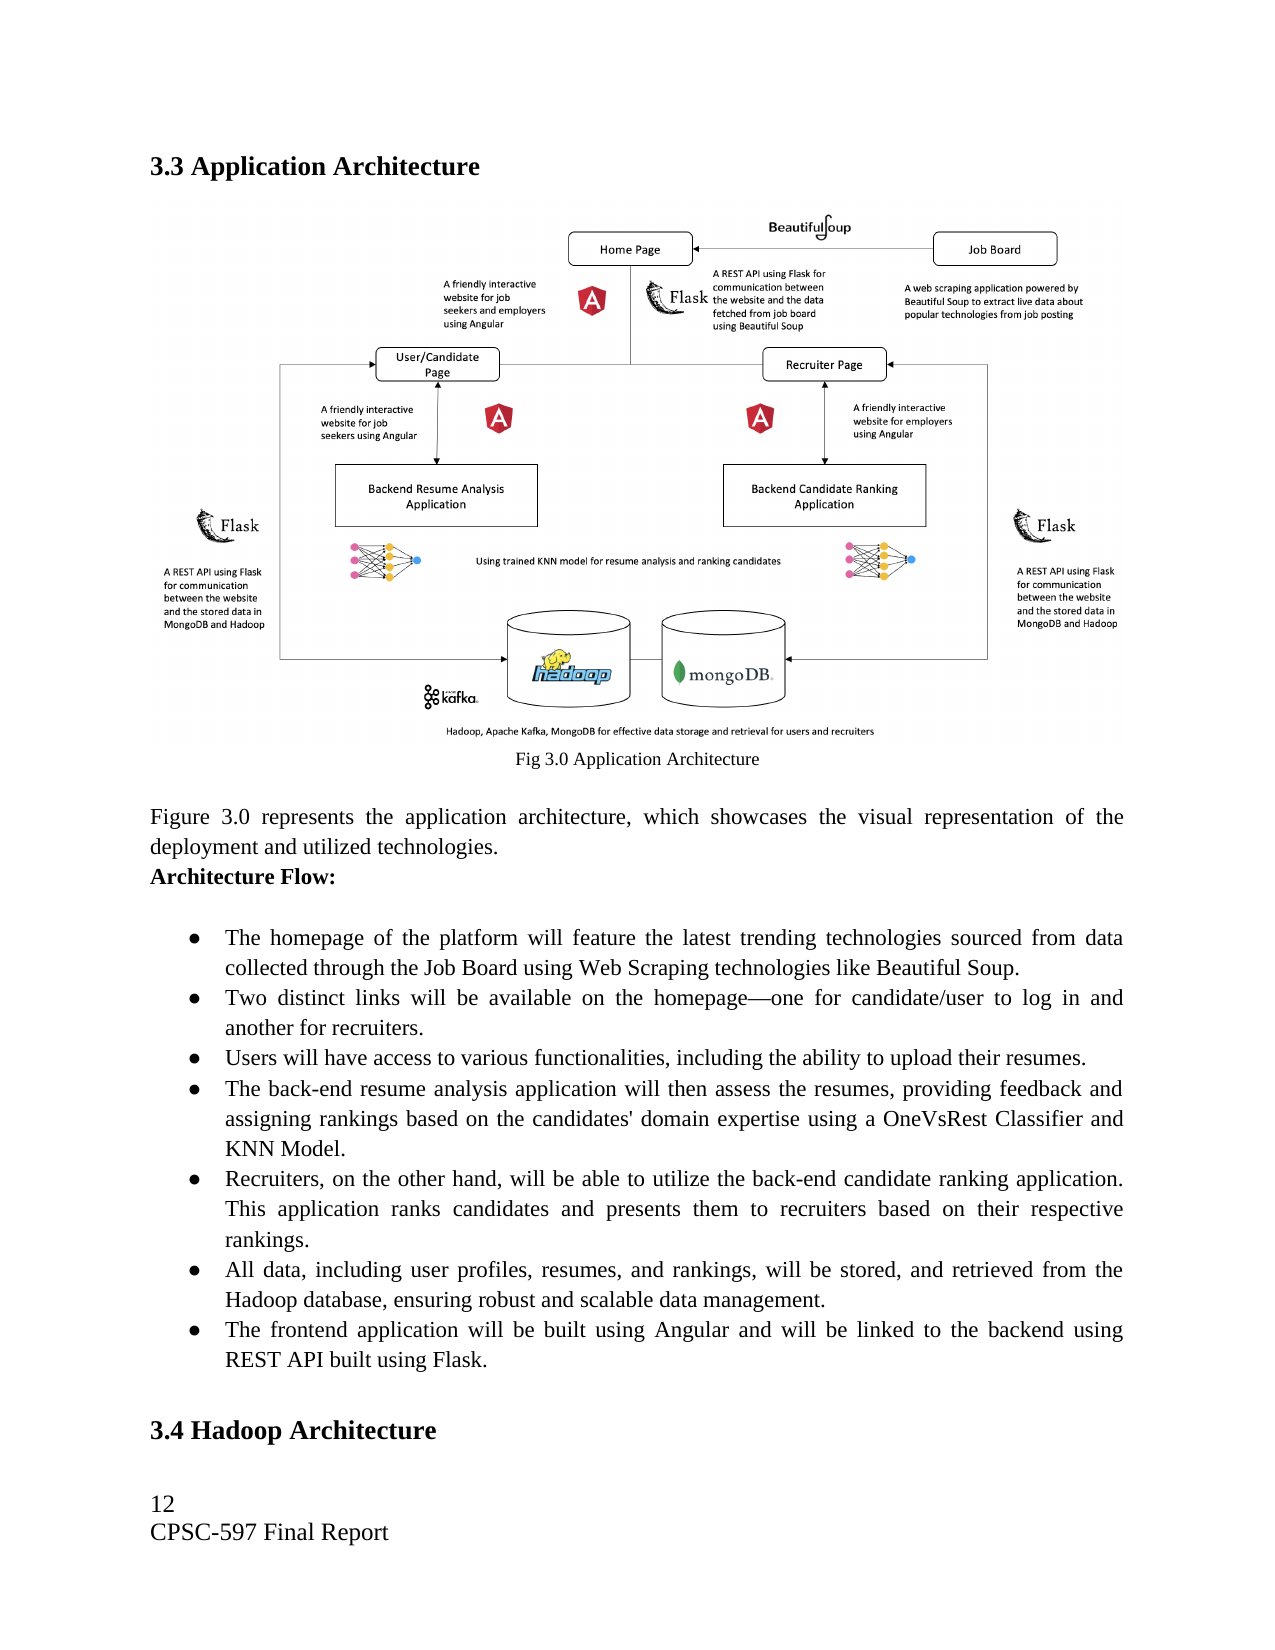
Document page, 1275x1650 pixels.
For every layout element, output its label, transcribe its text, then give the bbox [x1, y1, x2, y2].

list The back-end resume analysis application will then assess the resumes, providing feedback and assigning rankings based on the candidates' domain expertise using a OneVsRest Classifier and KNN Model. [187, 1074, 1125, 1161]
subtitle 3.3 Application Architecture [150, 150, 1125, 181]
list All data, including user profiles, resumes, and rankings, will be stored, and retrieved from the Hadoop database, ensuring robust and scalable data management. [187, 1256, 1125, 1312]
subtitle 3.4 Hadoop Architecture [150, 1414, 1125, 1445]
text Figure 3.0 represents the application architecture, which showcases the visual representation of the deployment and utilized technologies. [150, 803, 1125, 859]
list The frontend application will be built using Angular and will be linked to the backend using REST API built using Flask. [187, 1316, 1125, 1373]
picture [150, 198, 1125, 744]
list Users will have access to various functionalities, including the ability to upload their resumes. [187, 1044, 1125, 1071]
list The homepage of the platform will feature the latest trending technologies sourced from data collected through the Job Board using Web Scraping technologies like Beautiful Soup. [187, 923, 1125, 980]
text Architecture Flow: [150, 863, 1125, 889]
list Two distinct links will be available on the homepage—one for candidate/user to log in and another for recruiters. [187, 984, 1125, 1041]
list Recruiters, on the other hand, will be able to utilize the back-end candidate ranking application. This application ranks candidates and presents them to recruiters based on their respective rankings. [187, 1165, 1125, 1252]
text Fig 3.0 Application Architecture [150, 748, 1125, 769]
